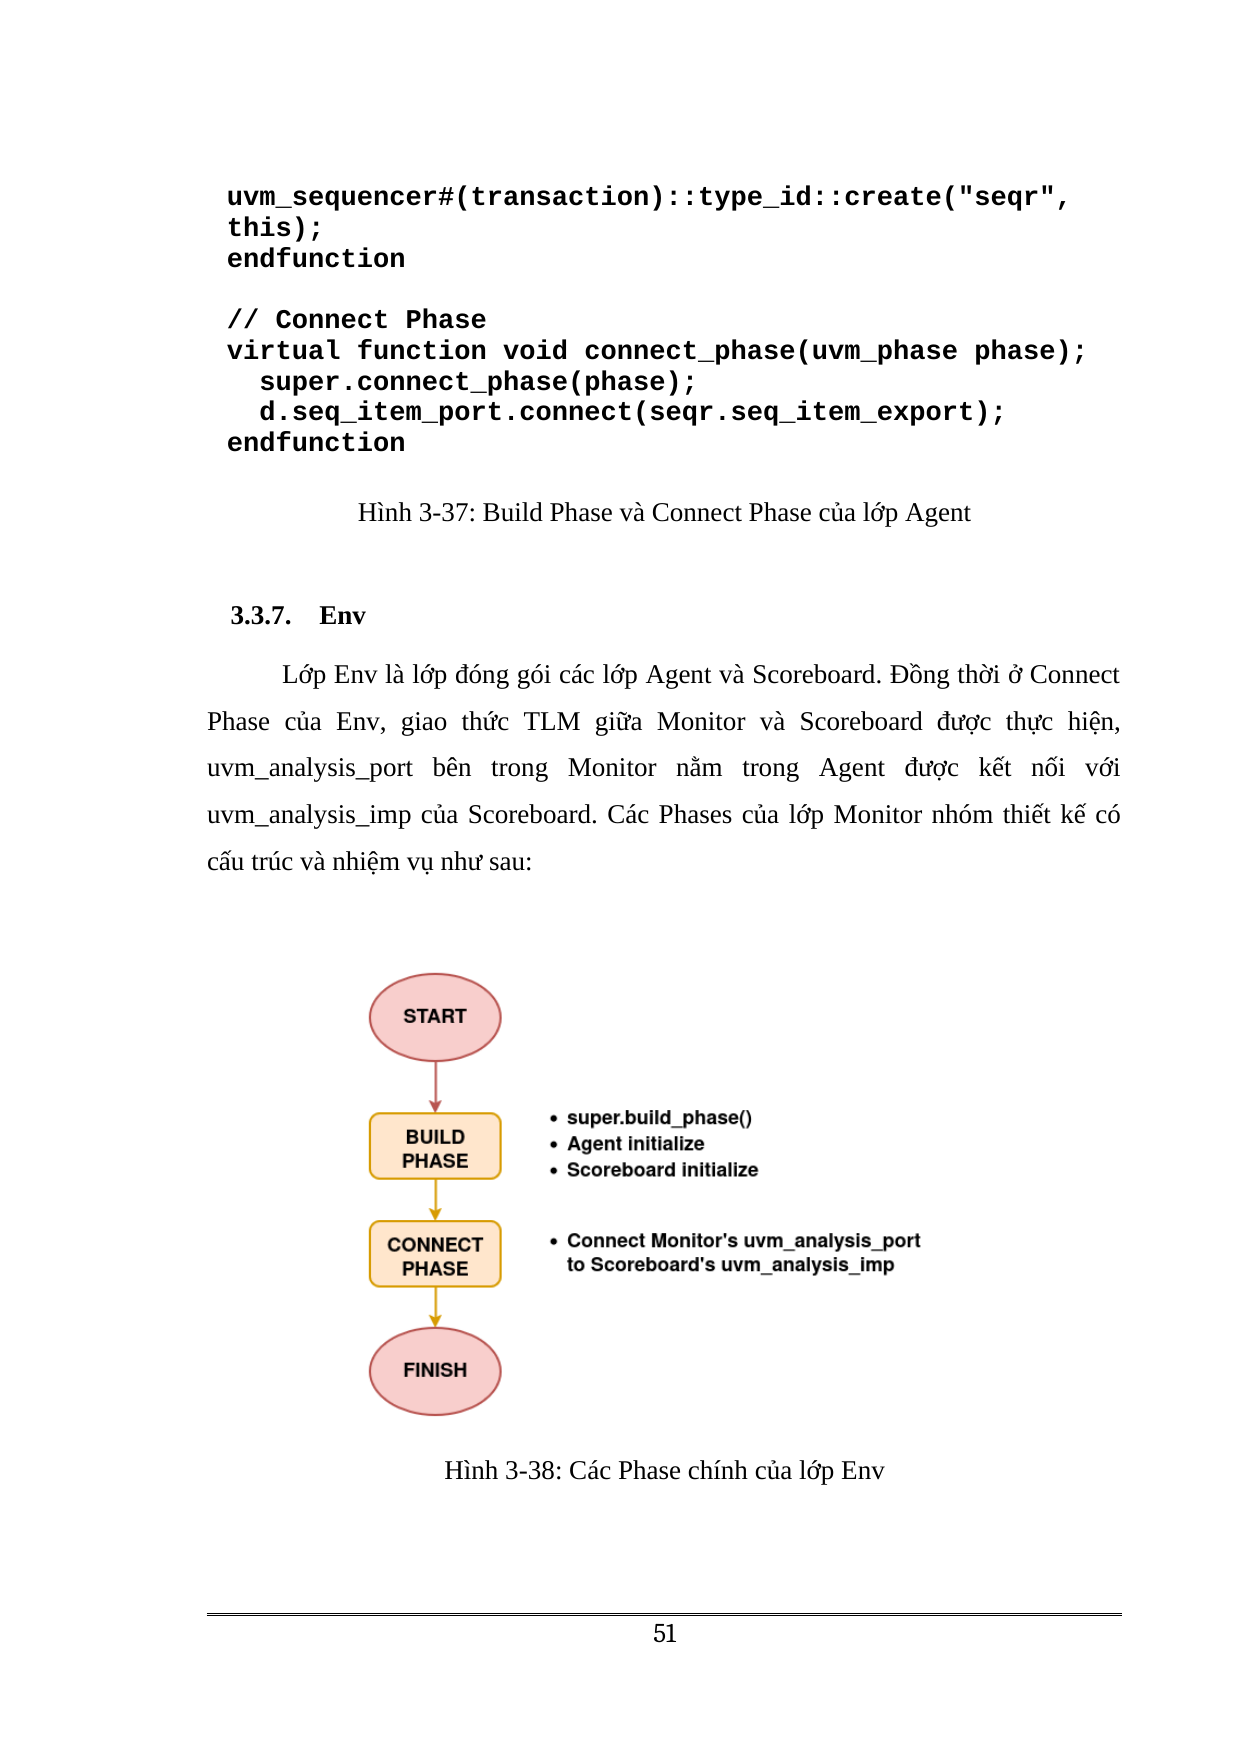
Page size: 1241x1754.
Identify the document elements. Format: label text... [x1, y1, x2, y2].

picture [358, 962, 971, 1427]
text Lớp Env là lớp đóng gói các lớp Agent và Scoreboard. Đồng thời ở Connect Phase của Env, giao thức TLM giữa Monitor và Scoreboard được thực hiện, uvm_analysis_port bên trong Monitor nằm trong Agent được kết nối với uvm_analysis_imp của Scoreboard. Các Phases của lớp Monitor nhóm thiết kế có cấu trúc và nhiệm vụ như sau: [207, 658, 1122, 876]
subtitle Env [230, 599, 1122, 630]
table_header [221, 177, 1121, 496]
